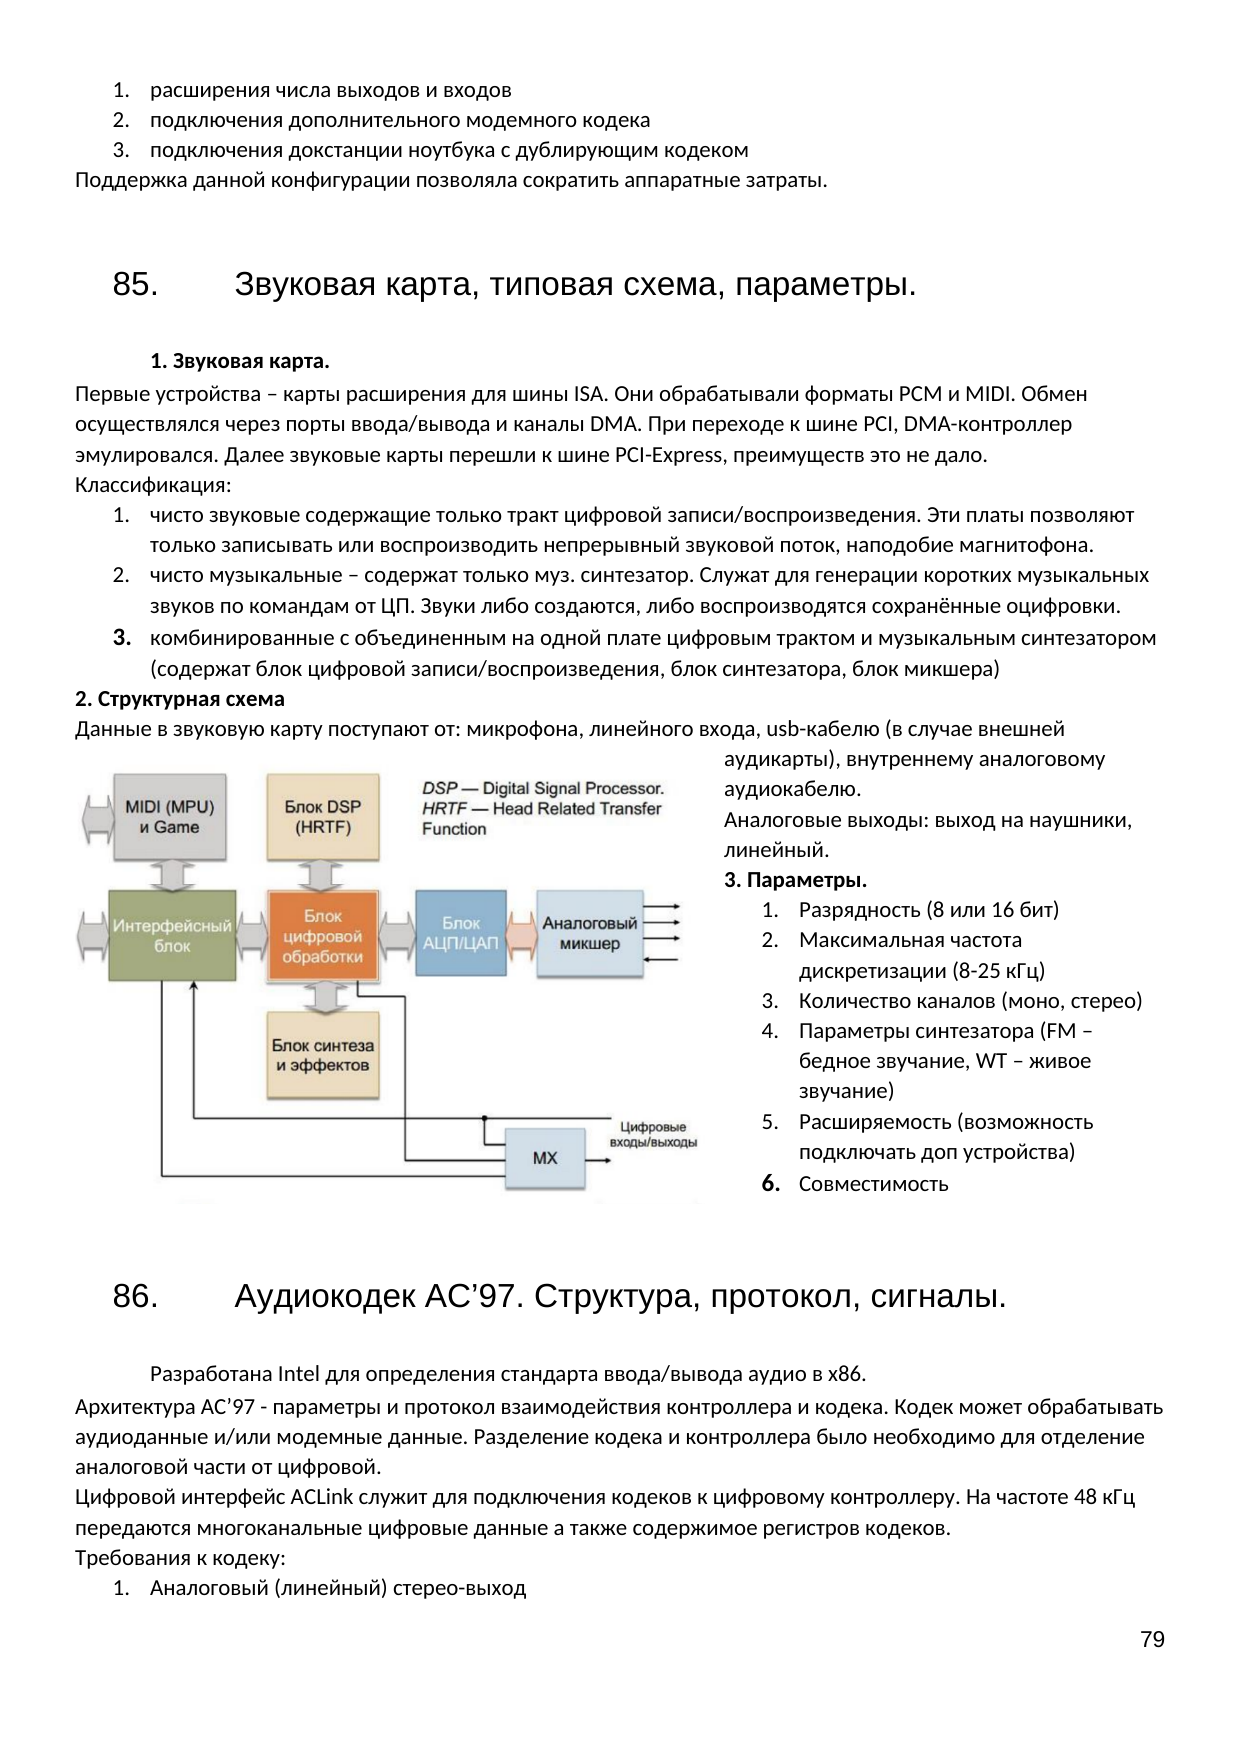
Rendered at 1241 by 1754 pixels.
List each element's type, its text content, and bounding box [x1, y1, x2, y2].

list комбинированные с объединенным на одной плате цифровым трактом и музыкальным синтезатором (содержат блок цифровой записи/воспроизведения, блок синтезатора, блок микшера) [112, 621, 1165, 682]
picture [75, 753, 705, 1204]
text Цифровой интерфейс ACLink служит для подключения кодеков к цифровому контроллеру. На частоте 48 кГц передаются многоканальные цифровые данные а также содержимое регистров кодеков. [75, 1482, 1165, 1541]
text Разработана Intel для определения стандарта ввода/вывода аудио в х86. [75, 1359, 1165, 1387]
text Поддержка данной конфигурации позволяла сократить аппаратные затраты. [75, 166, 1165, 194]
list Аналоговый (линейный) стерео-выход [112, 1573, 1165, 1601]
text Требования к кодеку: [75, 1543, 1165, 1571]
list Параметры синтезатора (FM – бедное звучание, WT – живое звучание) [705, 1016, 1165, 1104]
text Аналоговые выходы: выход на наушники, линейный. [705, 805, 1165, 863]
subtitle Аудиокодек AC’97. Структура, протокол, сигналы. [112, 1276, 1165, 1314]
list Разрядность (8 или 16 бит) [705, 895, 1165, 923]
text 1. Звуковая карта. [75, 346, 1165, 374]
list чисто музыкальные – содержат только муз. синтезатор. Служат для генерации коротких музыкальных звуков по командам от ЦП. Звуки либо создаются, либо воспроизводятся сохранённые оцифровки. [112, 561, 1165, 619]
list Количество каналов (моно, стерео) [705, 986, 1165, 1014]
list подключения дополнительного модемного кодека [112, 105, 1165, 133]
subtitle Звуковая карта, типовая схема, параметры. [112, 263, 1165, 302]
list расширения числа выходов и входов [112, 75, 1165, 103]
list Расширяемость (возможность подключать доп устройства) [705, 1107, 1165, 1165]
list Совместимость [705, 1167, 1165, 1198]
text Архитектура AC’97 - параметры и протокол взаимодействия контроллера и кодека. Кодек может обрабатывать аудиоданные и/или модемные данные. Разделение кодека и контроллера было необходимо для отделение аналоговой части от цифровой. [75, 1392, 1165, 1480]
text Классификация: [75, 470, 1165, 498]
text 3. Параметры. [705, 865, 1165, 893]
list чисто звуковые содержащие только тракт цифровой записи/воспроизведения. Эти платы позволяют только записывать или воспроизводить непрерывный звуковой поток, наподобие магнитофона. [112, 500, 1165, 558]
text Данные в звуковую карту поступают от: микрофона, линейного входа, usb-кабелю (в случае внешней аудикарты), внутреннему аналоговому аудиокабелю. [75, 714, 1165, 802]
text Первые устройства – карты расширения для шины ISA. Они обрабатывали форматы PCM и MIDI. Обмен осуществлялся через порты ввода/вывода и каналы DMA. При переходе к шине PCI, DMA-контроллер эмулировался. Далее звуковые карты перешли к шине PCI-Express, преимуществ это не дало. [75, 379, 1165, 468]
text 2. Структурная схема [75, 684, 1165, 712]
list Максимальная частота дискретизации (8-25 кГц) [705, 926, 1165, 984]
list подключения докстанции ноутбука с дублирующим кодеком [112, 135, 1165, 163]
